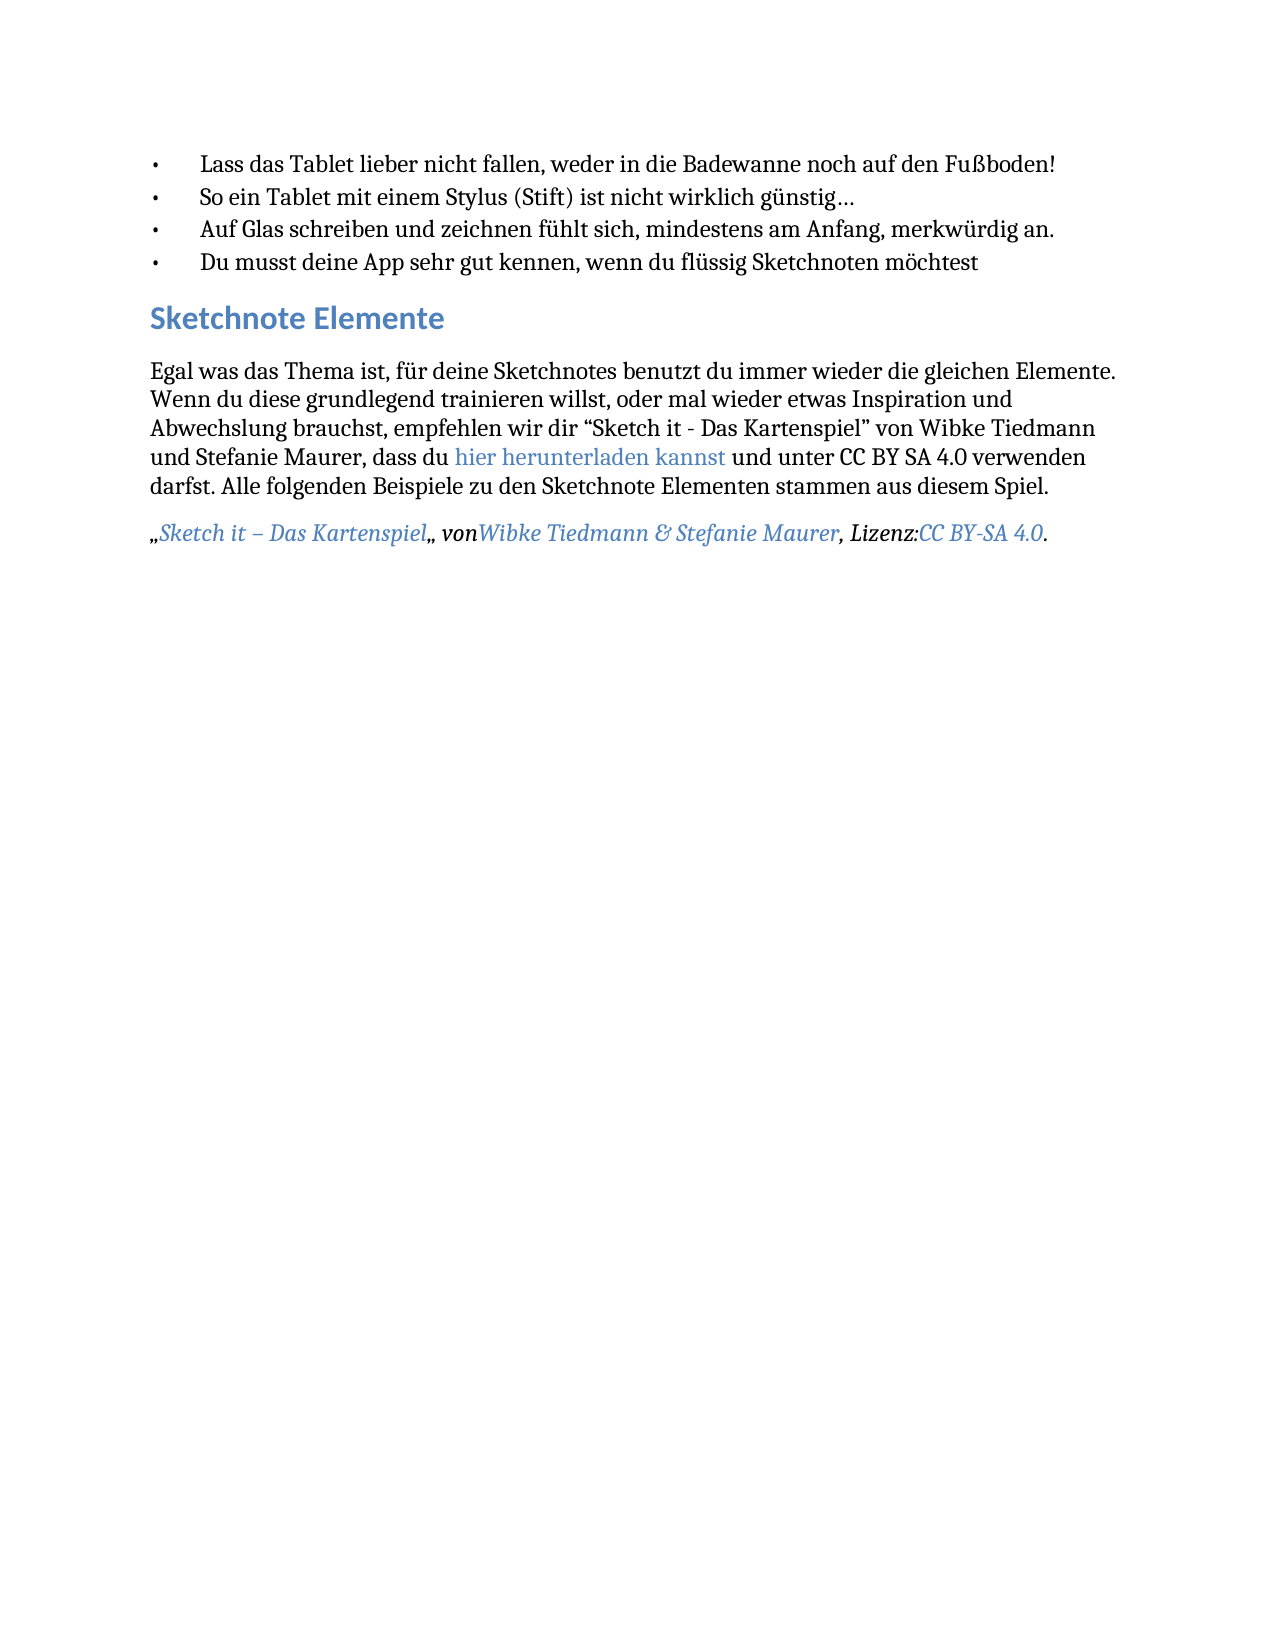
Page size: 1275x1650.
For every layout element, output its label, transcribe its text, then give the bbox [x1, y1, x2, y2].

text Egal was das Thema ist, für deine Sketchnotes benutzt du immer wieder die gleichen Elemente. Wenn du diese grundlegend trainieren willst, oder mal wieder etwas Inspiration und Abwechslung brauchst, empfehlen wir dir “Sketch it - Das Kartenspiel” von Wibke Tiedmann und Stefanie Maurer, dass du hier herunterladen kannst und unter CC BY SA 4.0 verwenden darfst. Alle folgenden Beispiele zu den Sketchnote Elementen stammen aus diesem Spiel. [150, 357, 1125, 500]
text „Sketch it – Das Kartenspiel„ vonWibke Tiedmann & Stefanie Maurer, Lizenz:CC BY-SA 4.0. [150, 519, 1125, 548]
list So ein Tablet mit einem Stylus (Stift) ist nicht wirklich günstig… [150, 182, 1125, 211]
list Lass das Tablet lieber nicht fallen, weder in die Badewanne noch auf den Fußboden! [150, 150, 1125, 179]
subtitle Sketchnote Elemente [150, 297, 1125, 338]
list Du musst deine App sehr gut kennen, wenn du flüssig Sketchnoten möchtest [150, 247, 1125, 276]
list Auf Glas schreiben und zeichnen fühlt sich, mindestens am Anfang, merkwürdig an. [150, 215, 1125, 244]
